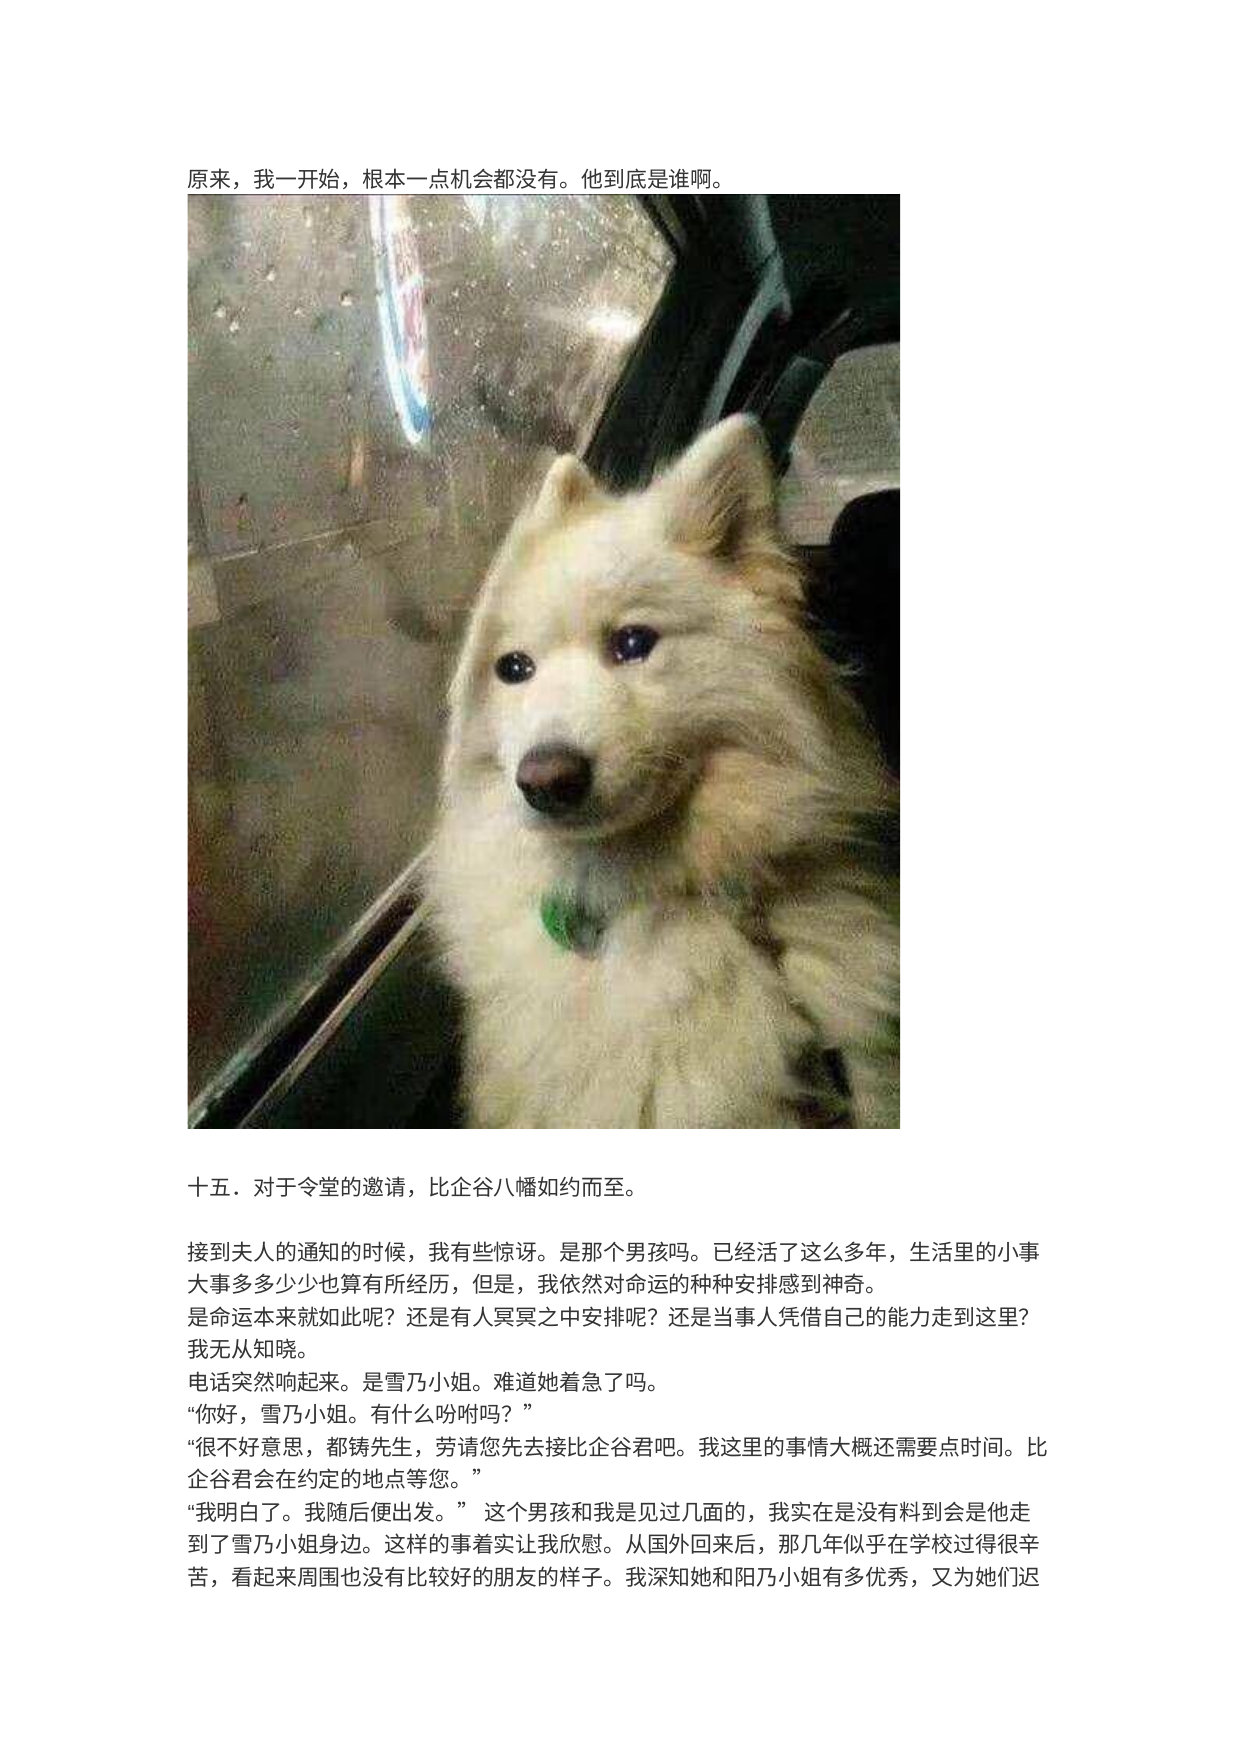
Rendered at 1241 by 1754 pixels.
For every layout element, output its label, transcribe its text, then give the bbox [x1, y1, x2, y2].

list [187, 1234, 1053, 1592]
list 十五．对于令堂的邀请，比企谷八幡如约而至。 [187, 1169, 1053, 1202]
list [187, 162, 1053, 1137]
picture [187, 194, 901, 1129]
